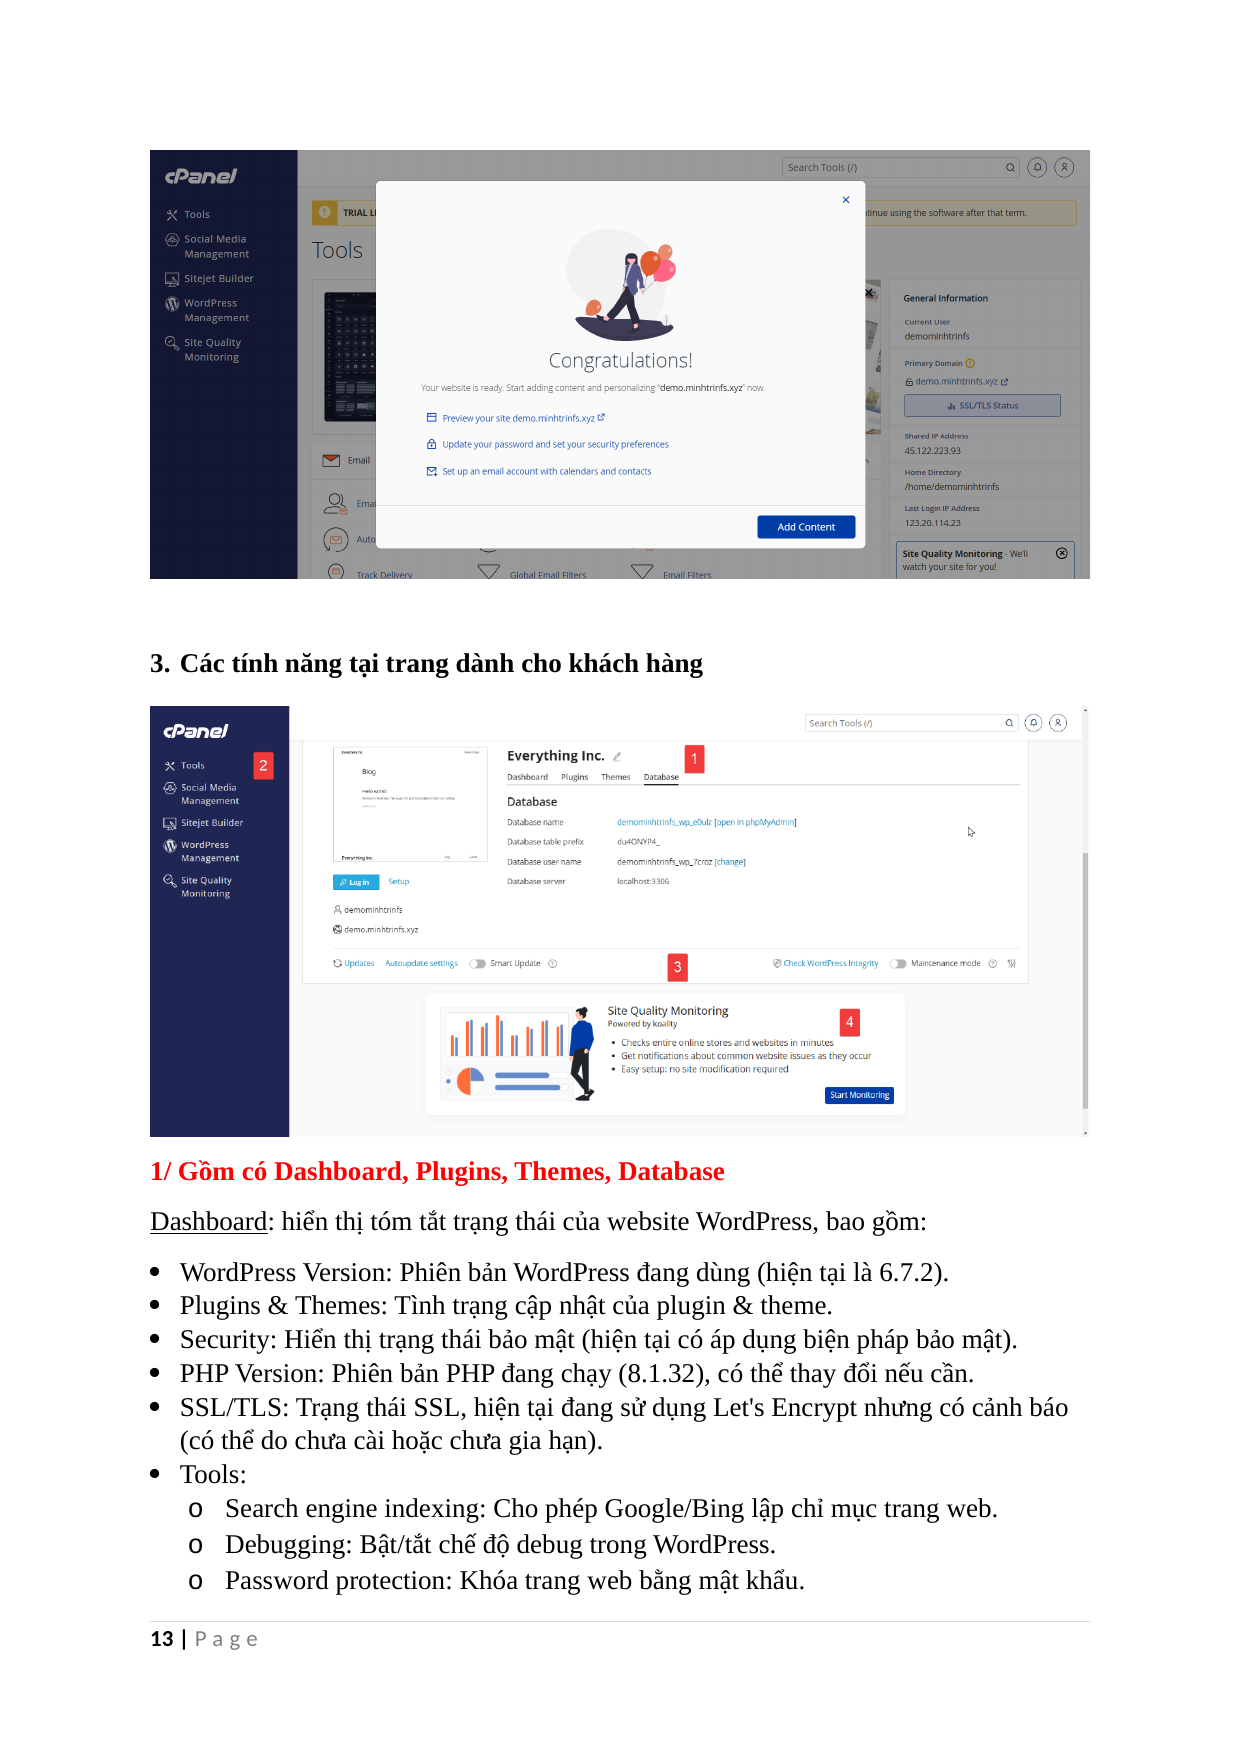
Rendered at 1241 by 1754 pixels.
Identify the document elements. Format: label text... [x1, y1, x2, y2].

list SSL/TLS: Trạng thái SSL, hiện tại đang sử dụng Let's Encrypt nhưng có cảnh báo (có thể do chưa cài hoặc chưa gia hạn). [150, 1391, 1090, 1456]
list Tools: [150, 1458, 1090, 1489]
picture [150, 150, 1091, 579]
list Search engine indexing: Cho phép Google/Bing lập chỉ mục trang web. [187, 1492, 1090, 1525]
subtitle Các tính năng tại trang dành cho khách hàng [150, 647, 1090, 679]
list Password protection: Khóa trang web bằng mật khẩu. [187, 1564, 1090, 1597]
list Debugging: Bật/tắt chế độ debug trong WordPress. [187, 1528, 1090, 1561]
picture [150, 706, 1089, 1137]
list WordPress Version: Phiên bản WordPress đang dùng (hiện tại là 6.7.2). [150, 1256, 1090, 1287]
list PHP Version: Phiên bản PHP đang chạy (8.1.32), có thể thay đổi nếu cần. [150, 1357, 1090, 1388]
list Security: Hiển thị trạng thái bảo mật (hiện tại có áp dụng biện pháp bảo mật). [150, 1323, 1090, 1354]
text Dashboard: hiển thị tóm tắt trạng thái của website WordPress, bao gồm: [150, 1206, 1090, 1237]
list Plugins & Themes: Tình trạng cập nhật của plugin & theme. [150, 1289, 1090, 1321]
text 1/ Gồm có Dashboard, Plugins, Themes, Database [150, 1155, 1090, 1186]
